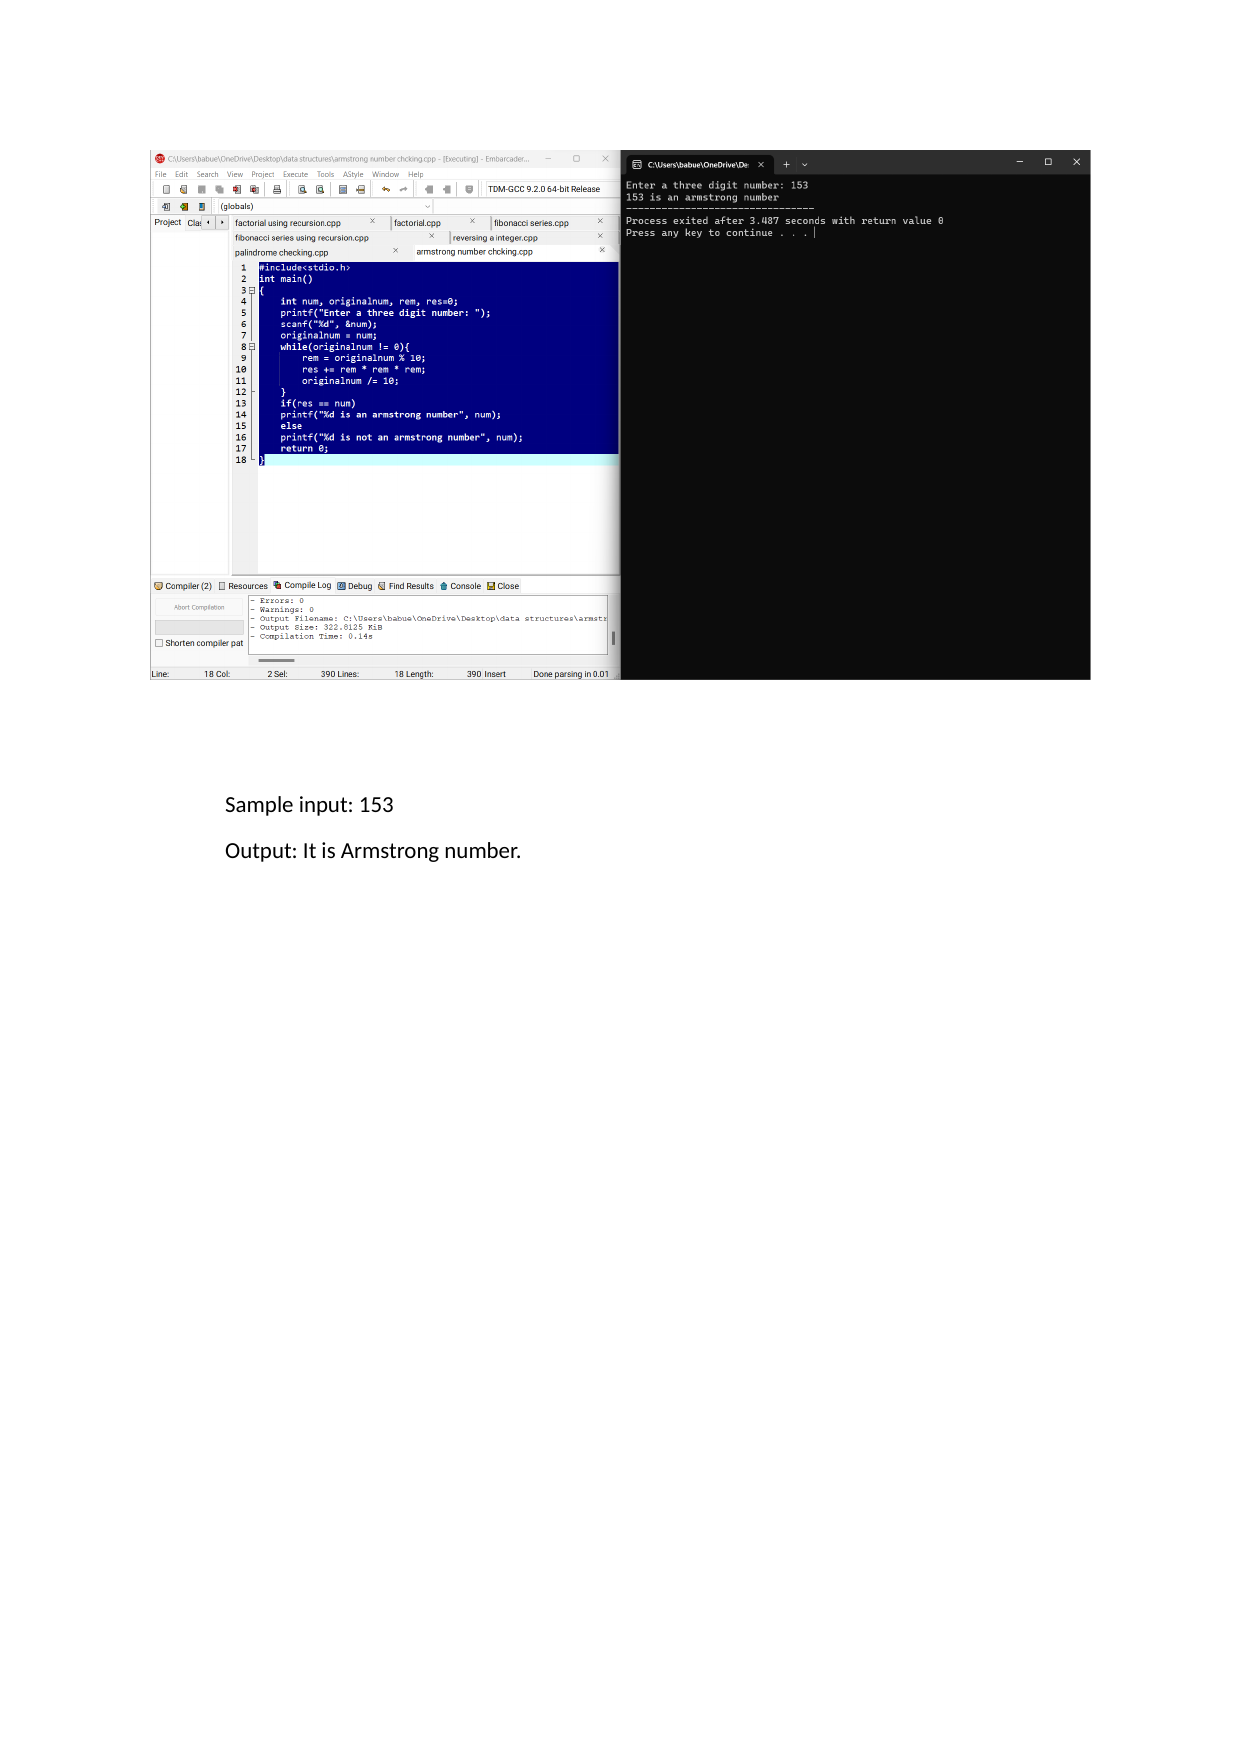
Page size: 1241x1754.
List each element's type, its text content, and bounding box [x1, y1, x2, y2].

text Sample input: 153 [150, 790, 1090, 818]
text Output: It is Armstrong number. [150, 837, 1090, 864]
picture [150, 150, 1091, 680]
